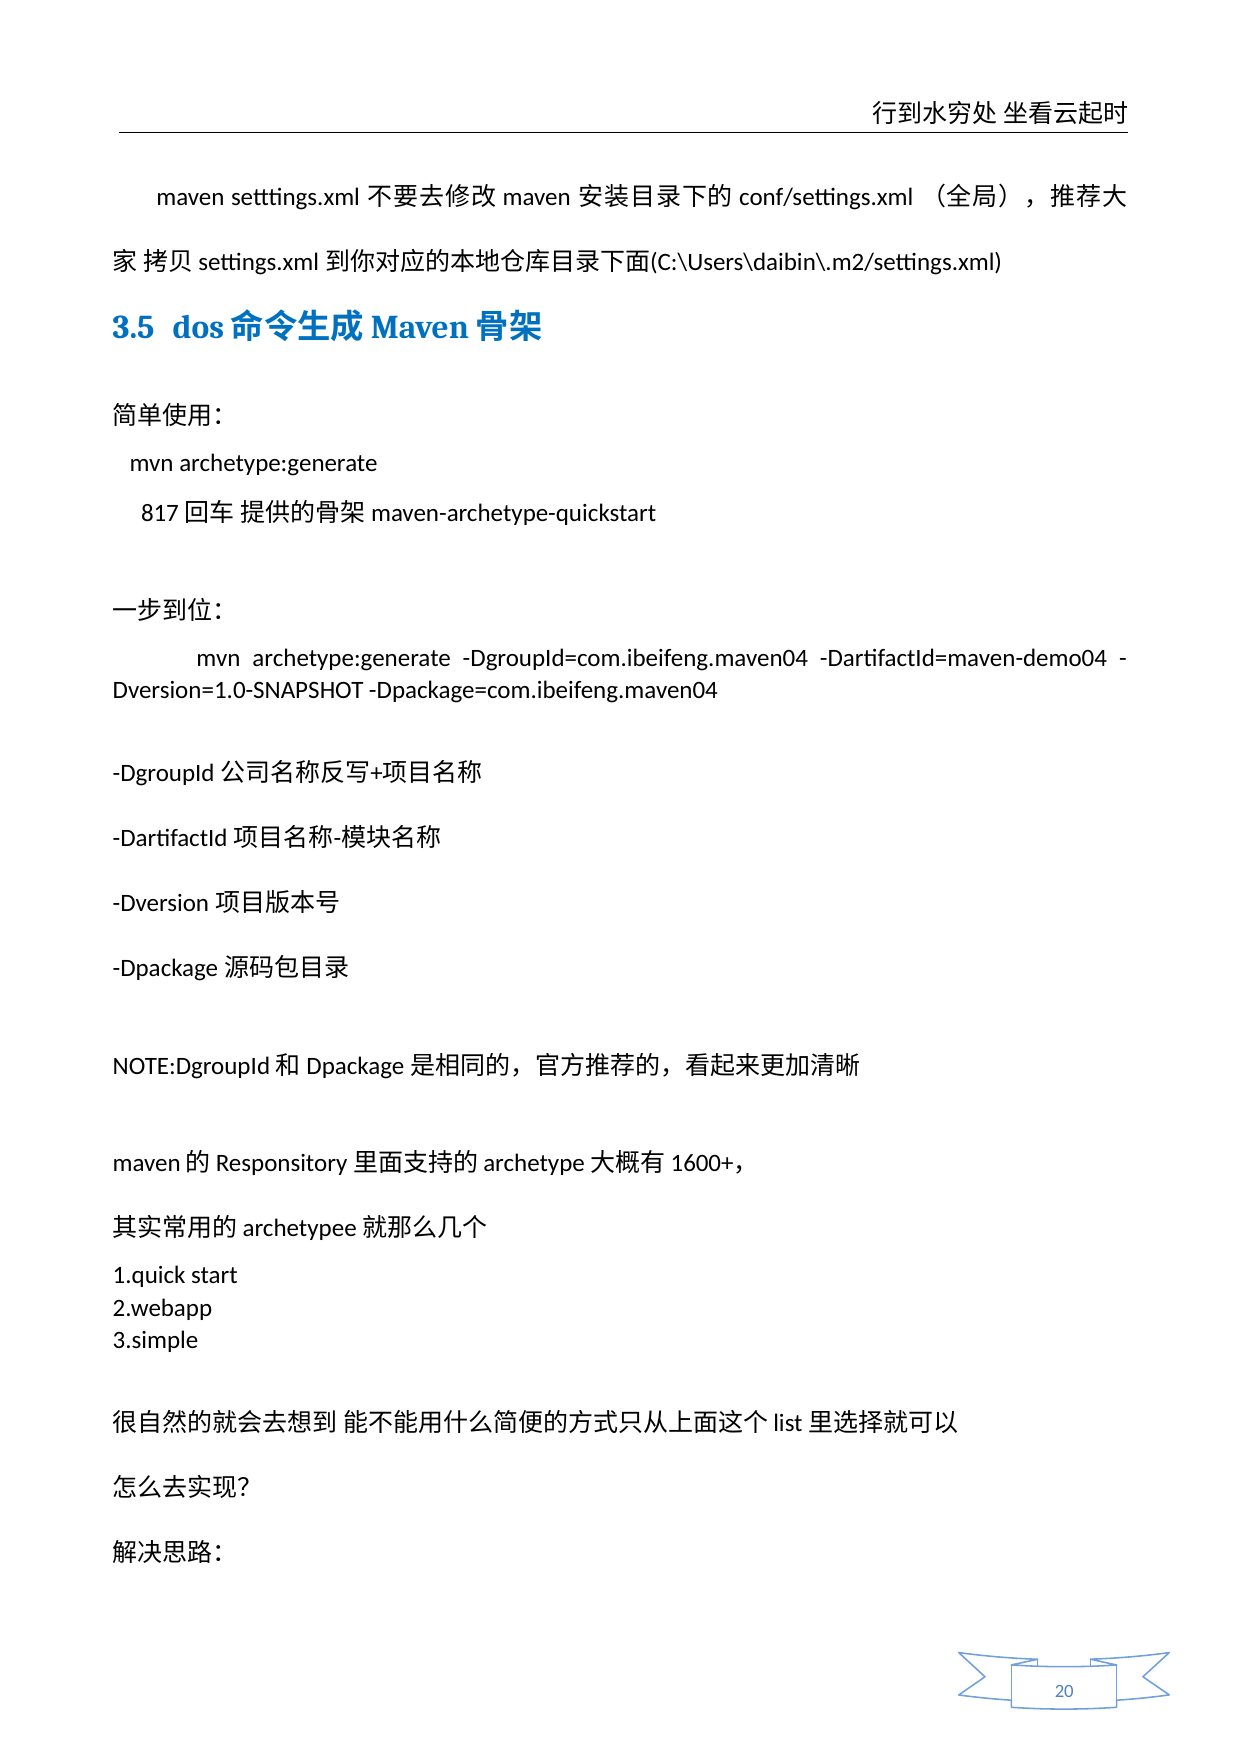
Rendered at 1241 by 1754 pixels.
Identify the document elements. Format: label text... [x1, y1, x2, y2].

text -Dpackage 源码包目录 [112, 933, 1128, 998]
text 很自然的就会去想到 能不能用什么简便的方式只从上面这个list 里选择就可以 [112, 1388, 1128, 1453]
text -DgroupId 公司名称反写+项目名称 [112, 738, 1128, 803]
text NOTE:DgroupId 和 Dpackage 是相同的，官方推荐的，看起来更加清晰 [112, 1031, 1128, 1096]
text 1.quick start [112, 1258, 1128, 1291]
text 其实常用的archetypee 就那么几个 [112, 1193, 1128, 1258]
text mvn archetype:generate [112, 446, 1128, 478]
text 3.simple [112, 1323, 1128, 1356]
text 一步到位： [112, 576, 1128, 641]
text 解决思路： [112, 1518, 1128, 1583]
text 怎么去实现？ [112, 1453, 1128, 1518]
text maven setttings.xml 不要去修改maven 安装目录下的conf/settings.xml （全局），推荐大家 拷贝settings.xml 到你对应的本地仓库目录下面(C:\Users\daibin\.m2/settings.xml) [112, 162, 1128, 292]
text -DartifactId 项目名称-模块名称 [112, 803, 1128, 868]
text maven的Responsitory 里面支持的archetype 大概有1600+， [112, 1128, 1128, 1193]
text -Dversion 项目版本号 [112, 868, 1128, 933]
text mvn archetype:generate -DgroupId=com.ibeifeng.maven04 -DartifactId=maven-demo04 -Dversion=1.0-SNAPSHOT -Dpackage=com.ibeifeng.maven04 [112, 641, 1128, 706]
subtitle dos命令生成Maven骨架 [112, 292, 1128, 357]
text 2.webapp [112, 1291, 1128, 1323]
text 简单使用： [112, 381, 1128, 446]
text 817 回车 提供的骨架 maven-archetype-quickstart [112, 478, 1128, 543]
